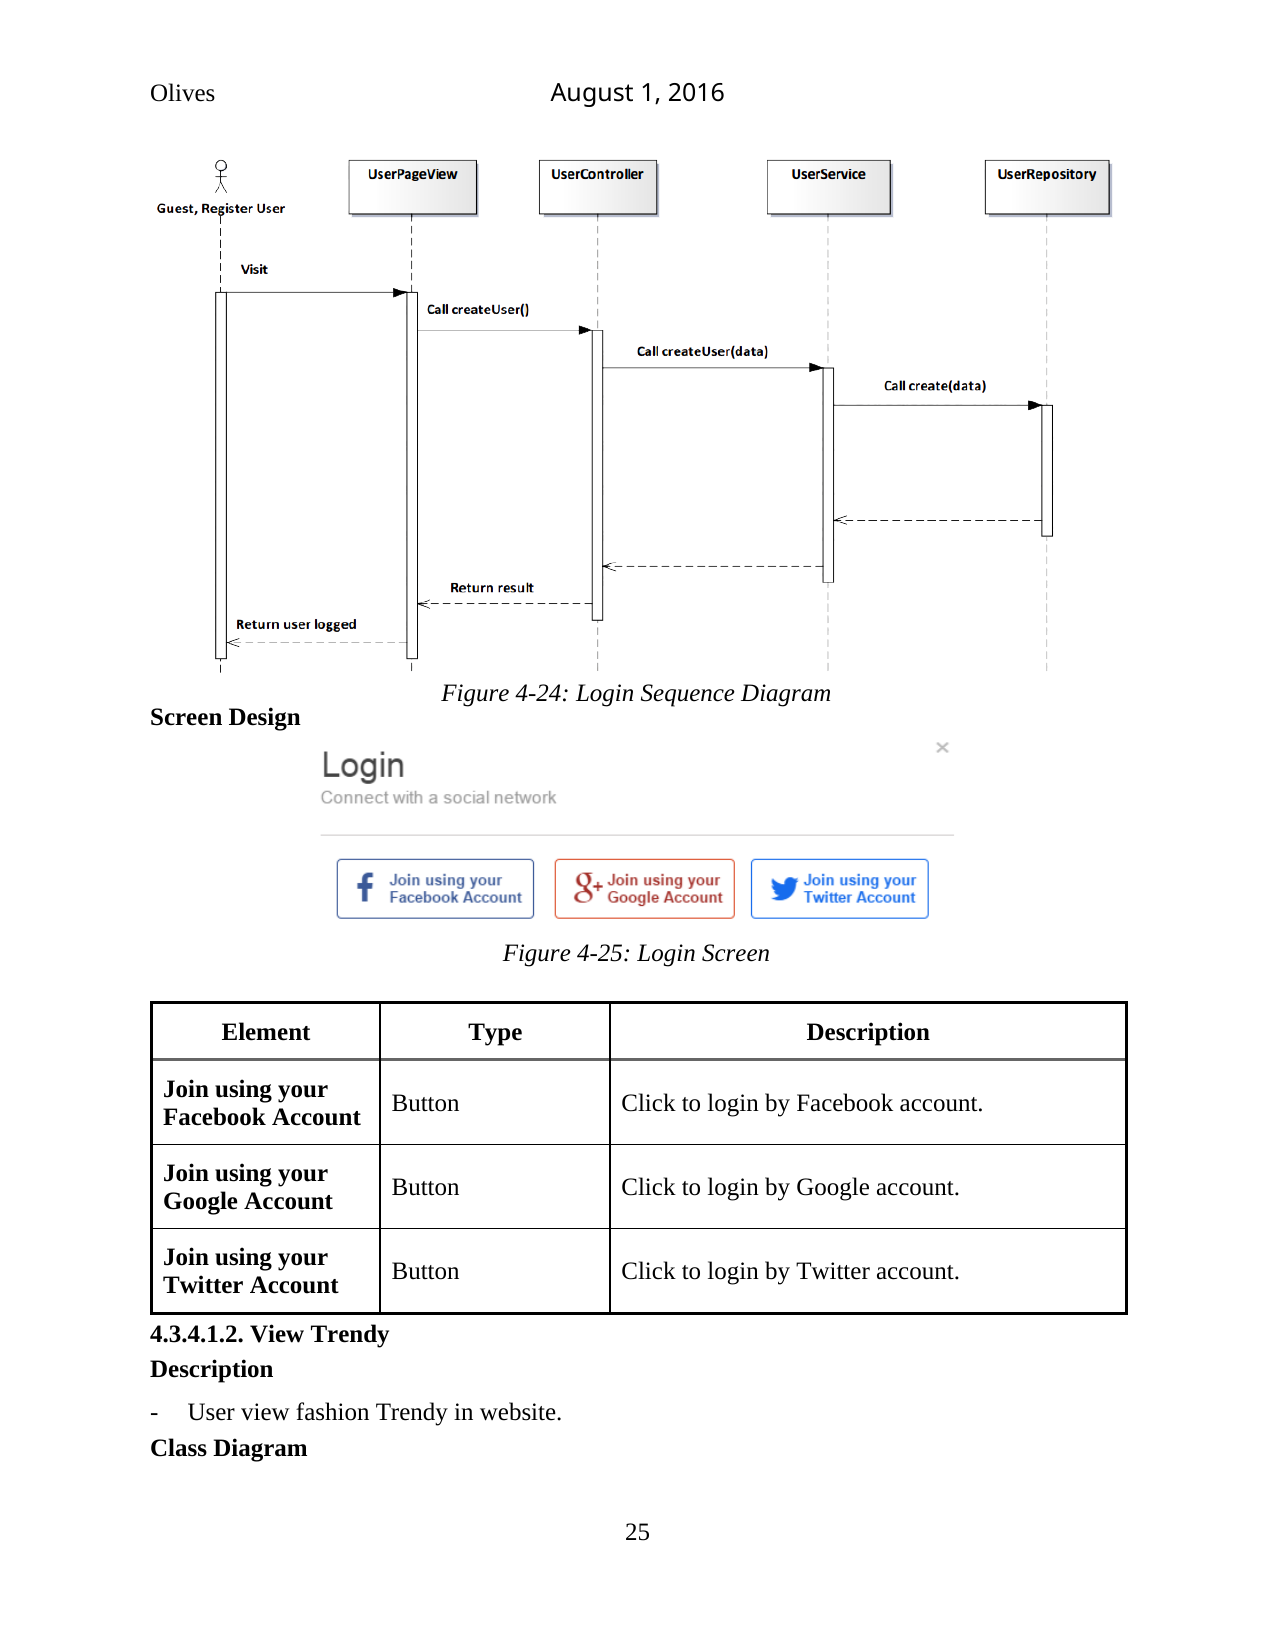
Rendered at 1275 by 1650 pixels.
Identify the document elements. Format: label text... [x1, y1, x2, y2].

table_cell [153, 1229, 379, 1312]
subtitle Screen Design [150, 702, 1125, 731]
table_cell Button [381, 1145, 609, 1228]
subtitle Class Diagram [150, 1433, 1125, 1462]
subtitle 4.3.4.1.2. View Trendy [150, 1319, 1125, 1348]
table_cell Click to login by Google account. [611, 1145, 1125, 1228]
picture [307, 732, 968, 935]
table_header Type [381, 1004, 609, 1058]
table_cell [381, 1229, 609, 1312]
table_cell Join using your Facebook Account [153, 1061, 379, 1144]
list User view fashion Trendy in website. [150, 1392, 1125, 1427]
subtitle Description [150, 1354, 1125, 1383]
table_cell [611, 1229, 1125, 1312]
table_cell Join using your Google Account [153, 1145, 379, 1228]
table_cell Button [381, 1061, 609, 1144]
table_header Description [611, 1004, 1125, 1058]
table_cell Click to login by Facebook account. [611, 1061, 1125, 1144]
picture [150, 150, 1125, 683]
table_header Element [153, 1004, 379, 1058]
